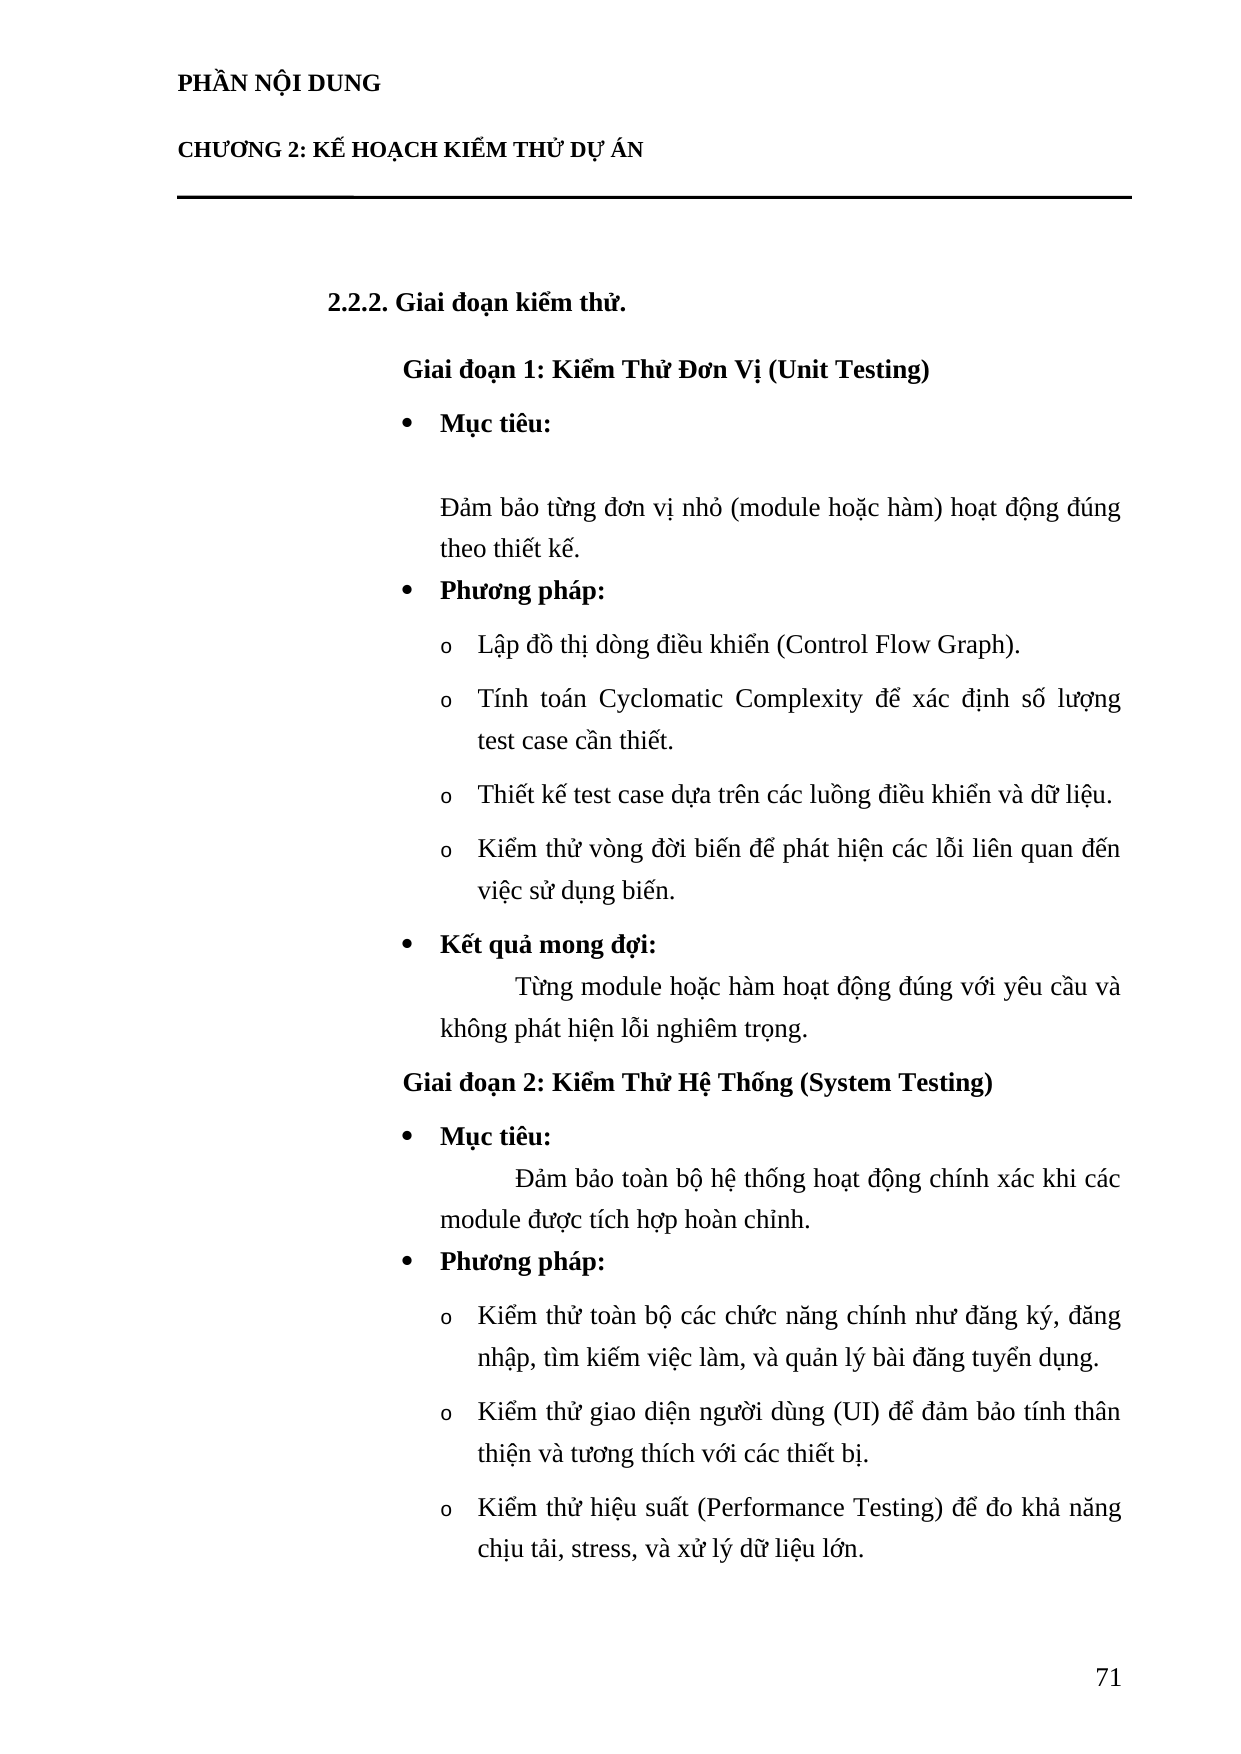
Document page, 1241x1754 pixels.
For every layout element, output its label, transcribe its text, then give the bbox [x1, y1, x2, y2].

list Đảm bảo từng đơn vị nhỏ (module hoặc hàm) hoạt động đúng theo thiết kế. [440, 441, 1122, 566]
list Phương pháp: [402, 1237, 1122, 1279]
list Thiết kế test case dựa trên các luồng điều khiển và dữ liệu. [440, 770, 1122, 812]
text Giai đoạn 1: Kiểm Thử Đơn Vị (Unit Testing) [327, 345, 1122, 387]
list Từng module hoặc hàm hoạt động đúng với yêu cầu và không phát hiện lỗi nghiêm trọng. [440, 962, 1122, 1045]
text Giai đoạn 2: Kiểm Thử Hệ Thống (System Testing) [327, 1058, 1122, 1099]
list Kiểm thử giao diện người dùng (UI) để đảm bảo tính thân thiện và tương thích với các thiết bị. [440, 1387, 1122, 1470]
list Tính toán Cyclomatic Complexity để xác định số lượng test case cần thiết. [440, 674, 1122, 758]
list Phương pháp: [402, 566, 1122, 608]
list Kiểm thử vòng đời biến để phát hiện các lỗi liên quan đến việc sử dụng biến. [440, 824, 1122, 908]
subtitle 2.2.2. Giai đoạn kiểm thử. [252, 286, 1122, 317]
list Lập đồ thị dòng điều khiển (Control Flow Graph). [440, 620, 1122, 662]
list Kết quả mong đợi: [402, 920, 1122, 962]
list Kiểm thử hiệu suất (Performance Testing) để đo khả năng chịu tải, stress, và xử lý dữ liệu lớn. [440, 1483, 1122, 1566]
list Mục tiêu: [402, 399, 1122, 441]
list Đảm bảo toàn bộ hệ thống hoạt động chính xác khi các module được tích hợp hoàn chỉnh. [440, 1154, 1122, 1237]
list Mục tiêu: [402, 1112, 1122, 1154]
list Kiểm thử toàn bộ các chức năng chính như đăng ký, đăng nhập, tìm kiếm việc làm, và quản lý bài đăng tuyển dụng. [440, 1291, 1122, 1374]
